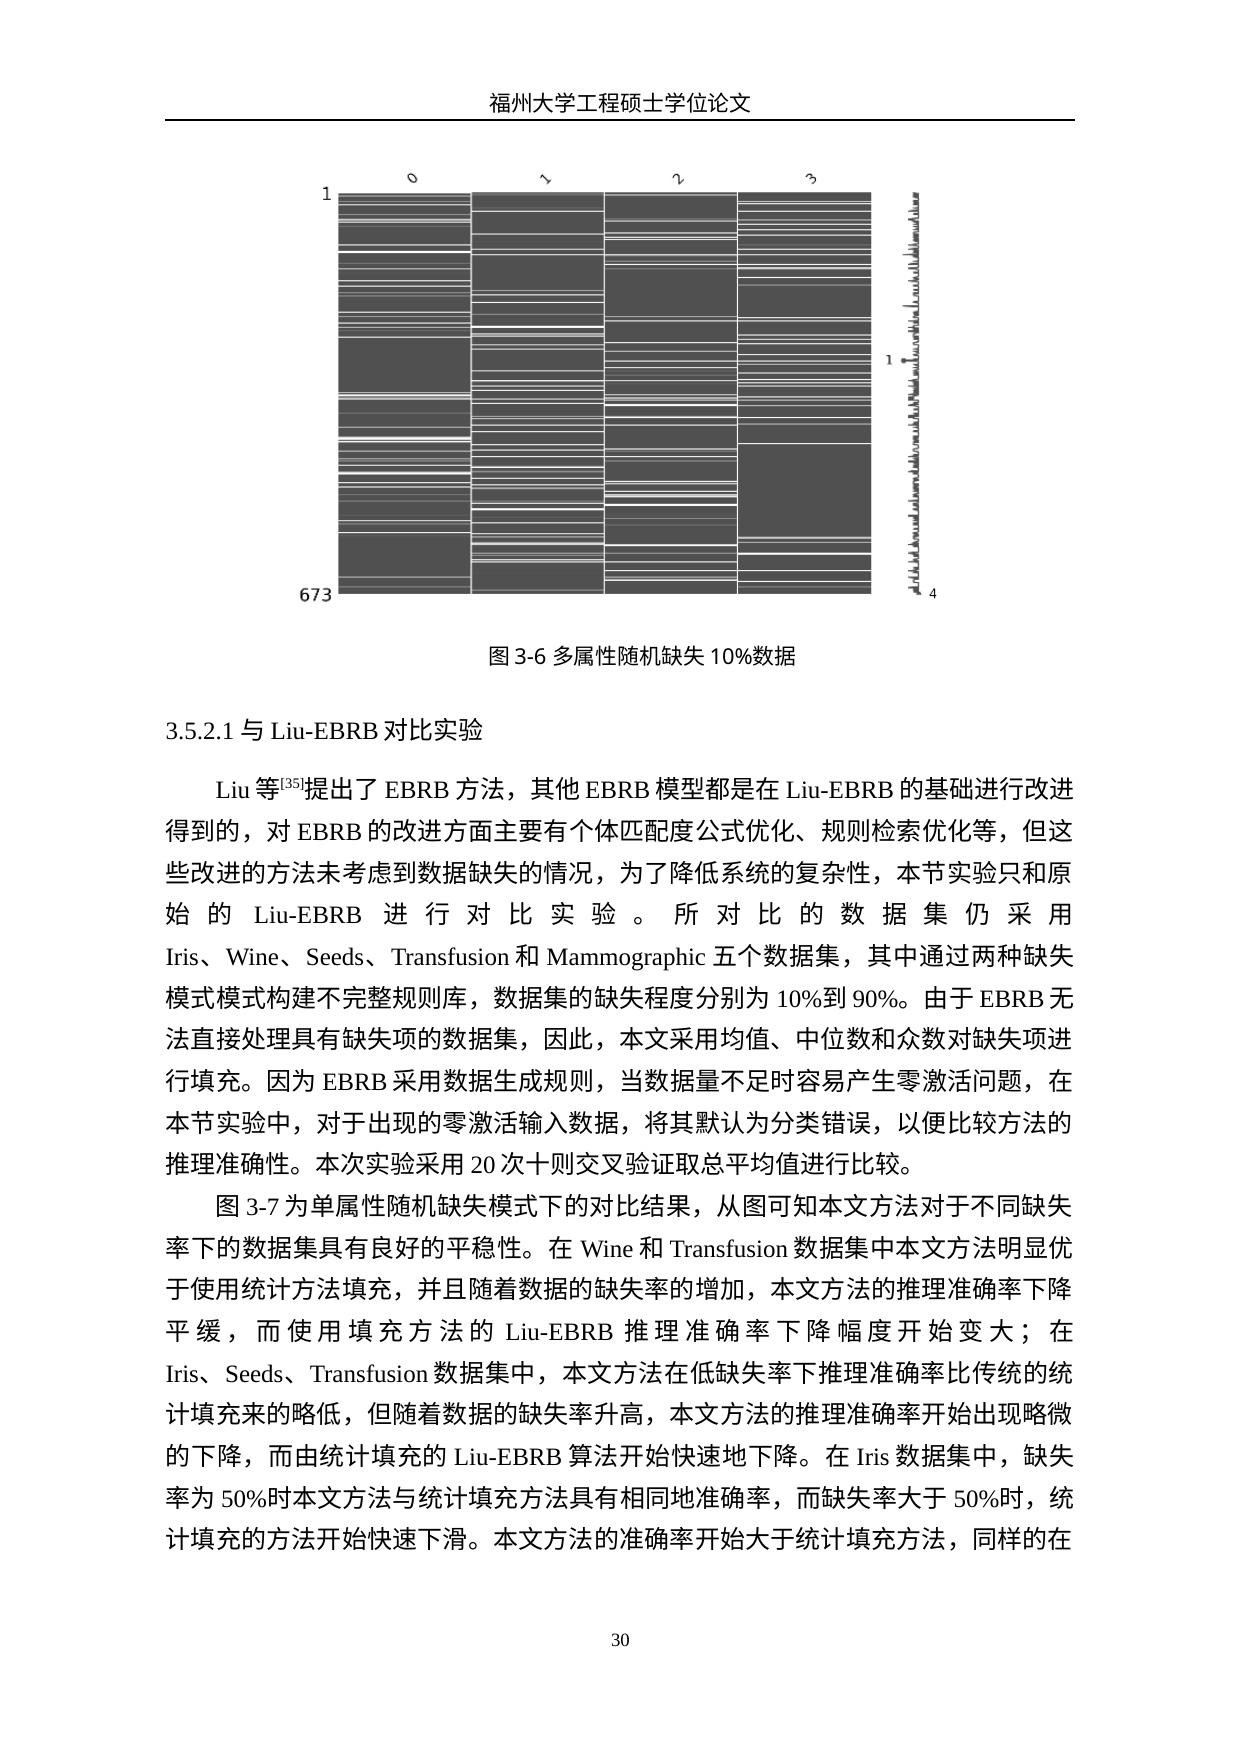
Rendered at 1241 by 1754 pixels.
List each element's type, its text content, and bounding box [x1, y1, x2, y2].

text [165, 1182, 1075, 1557]
picture [294, 163, 946, 607]
text Liu等[35]提出了EBRB方法，其他EBRB模型都是在Liu-EBRB的基础进行改进得到的，对EBRB的改进方面主要有个体匹配度公式优化、规则检索优化等，但这些改进的方法未考虑到数据缺失的情况，为了降低系统的复杂性，本节实验只和原始的Liu-EBRB进行对比实验。所对比的数据集仍采用Iris、Wine、Seeds、Transfusion和Mammographic五个数据集，其中通过两种缺失模式模式构建不完整规则库，数据集的缺失程度分别为10%到90%。由于EBRB无法直接处理具有缺失项的数据集，因此，本文采用均值、中位数和众数对缺失项进行填充。因为EBRB采用数据生成规则，当数据量不足时容易产生零激活问题，在本节实验中，对于出现的零激活输入数据，将其默认为分类错误，以便比较方法的推理准确性。本次实验采用20次十则交叉验证取总平均值进行比较。 [165, 765, 1075, 1182]
subtitle 与Liu-EBRB对比实验 [165, 705, 1075, 747]
text 图3-6 多属性随机缺失10%数据 [165, 639, 1075, 671]
